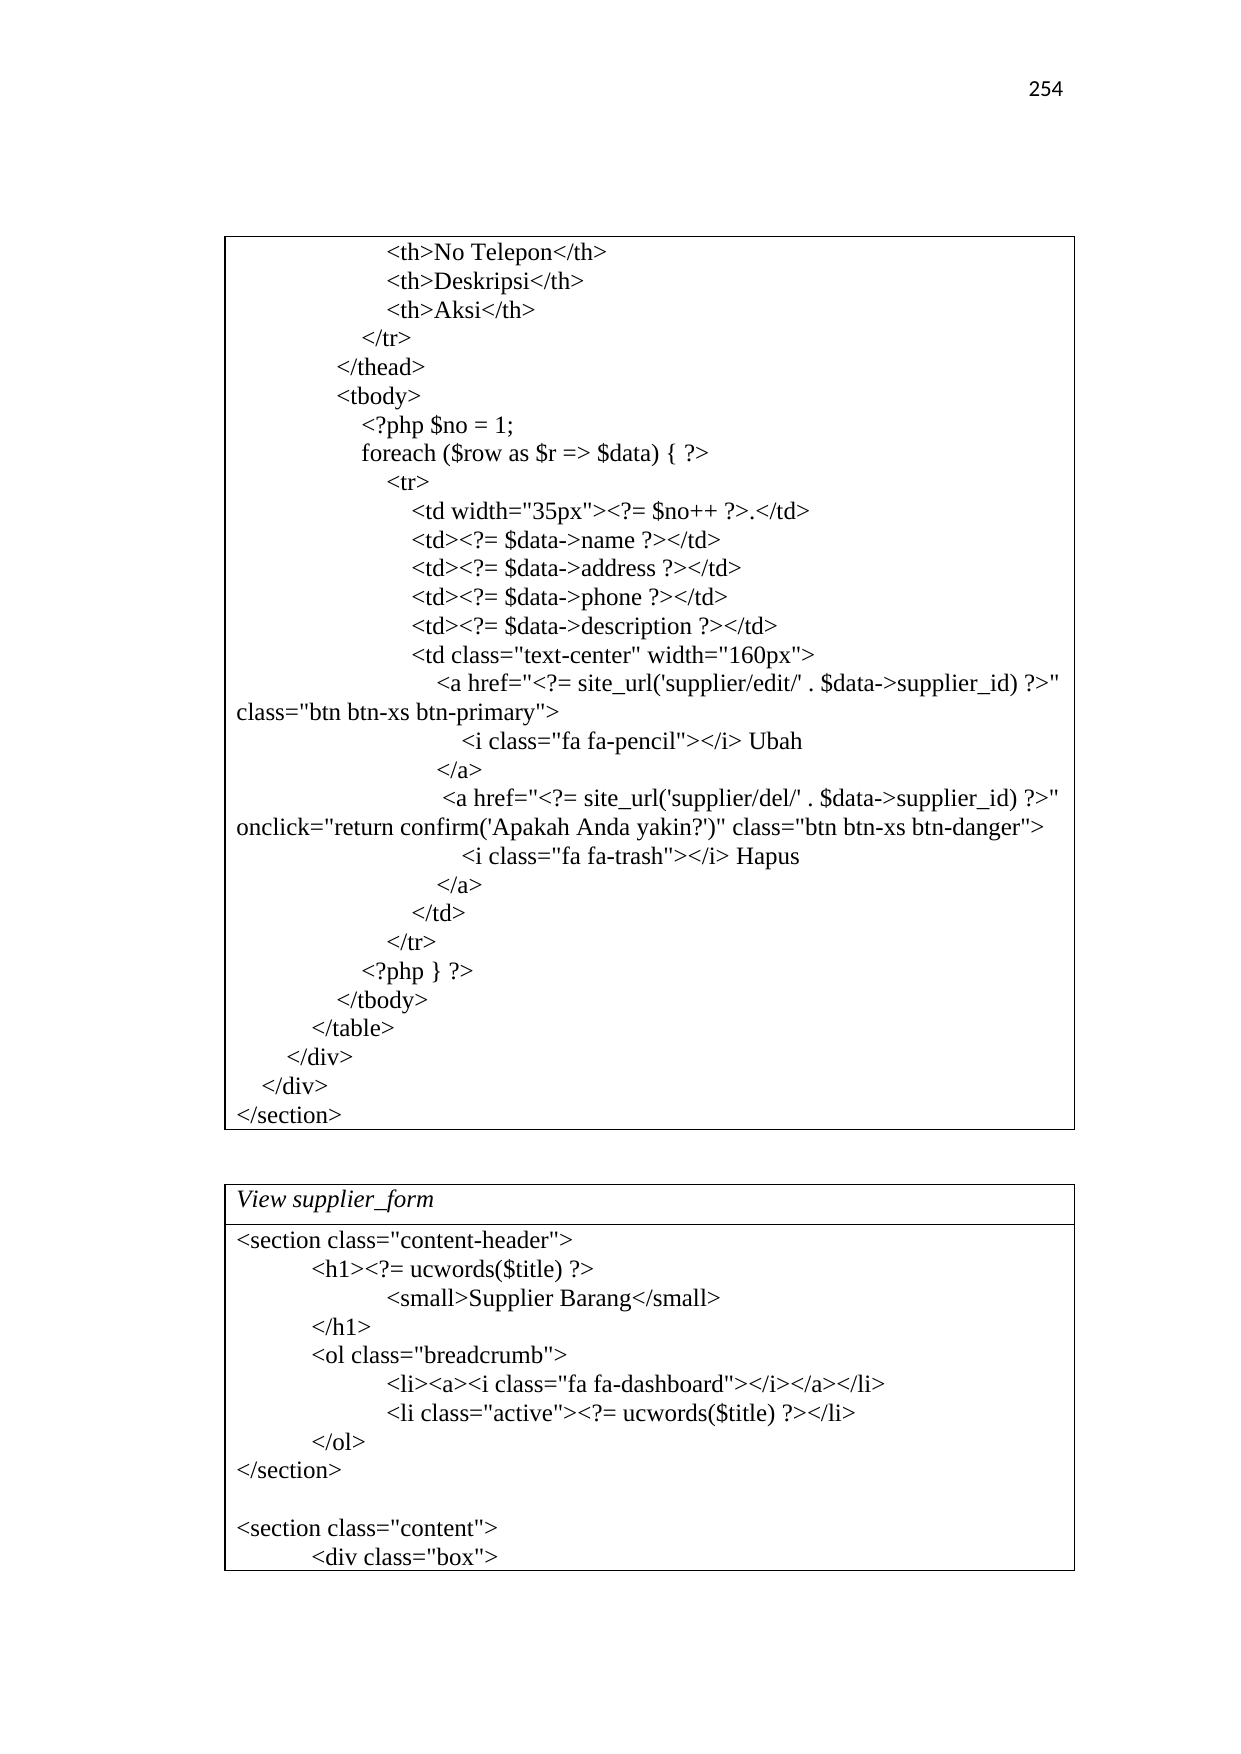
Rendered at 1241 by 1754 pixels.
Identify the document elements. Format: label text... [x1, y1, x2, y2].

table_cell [226, 1225, 1074, 1570]
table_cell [226, 237, 1074, 1128]
table_header View supplier_form [226, 1185, 1074, 1224]
